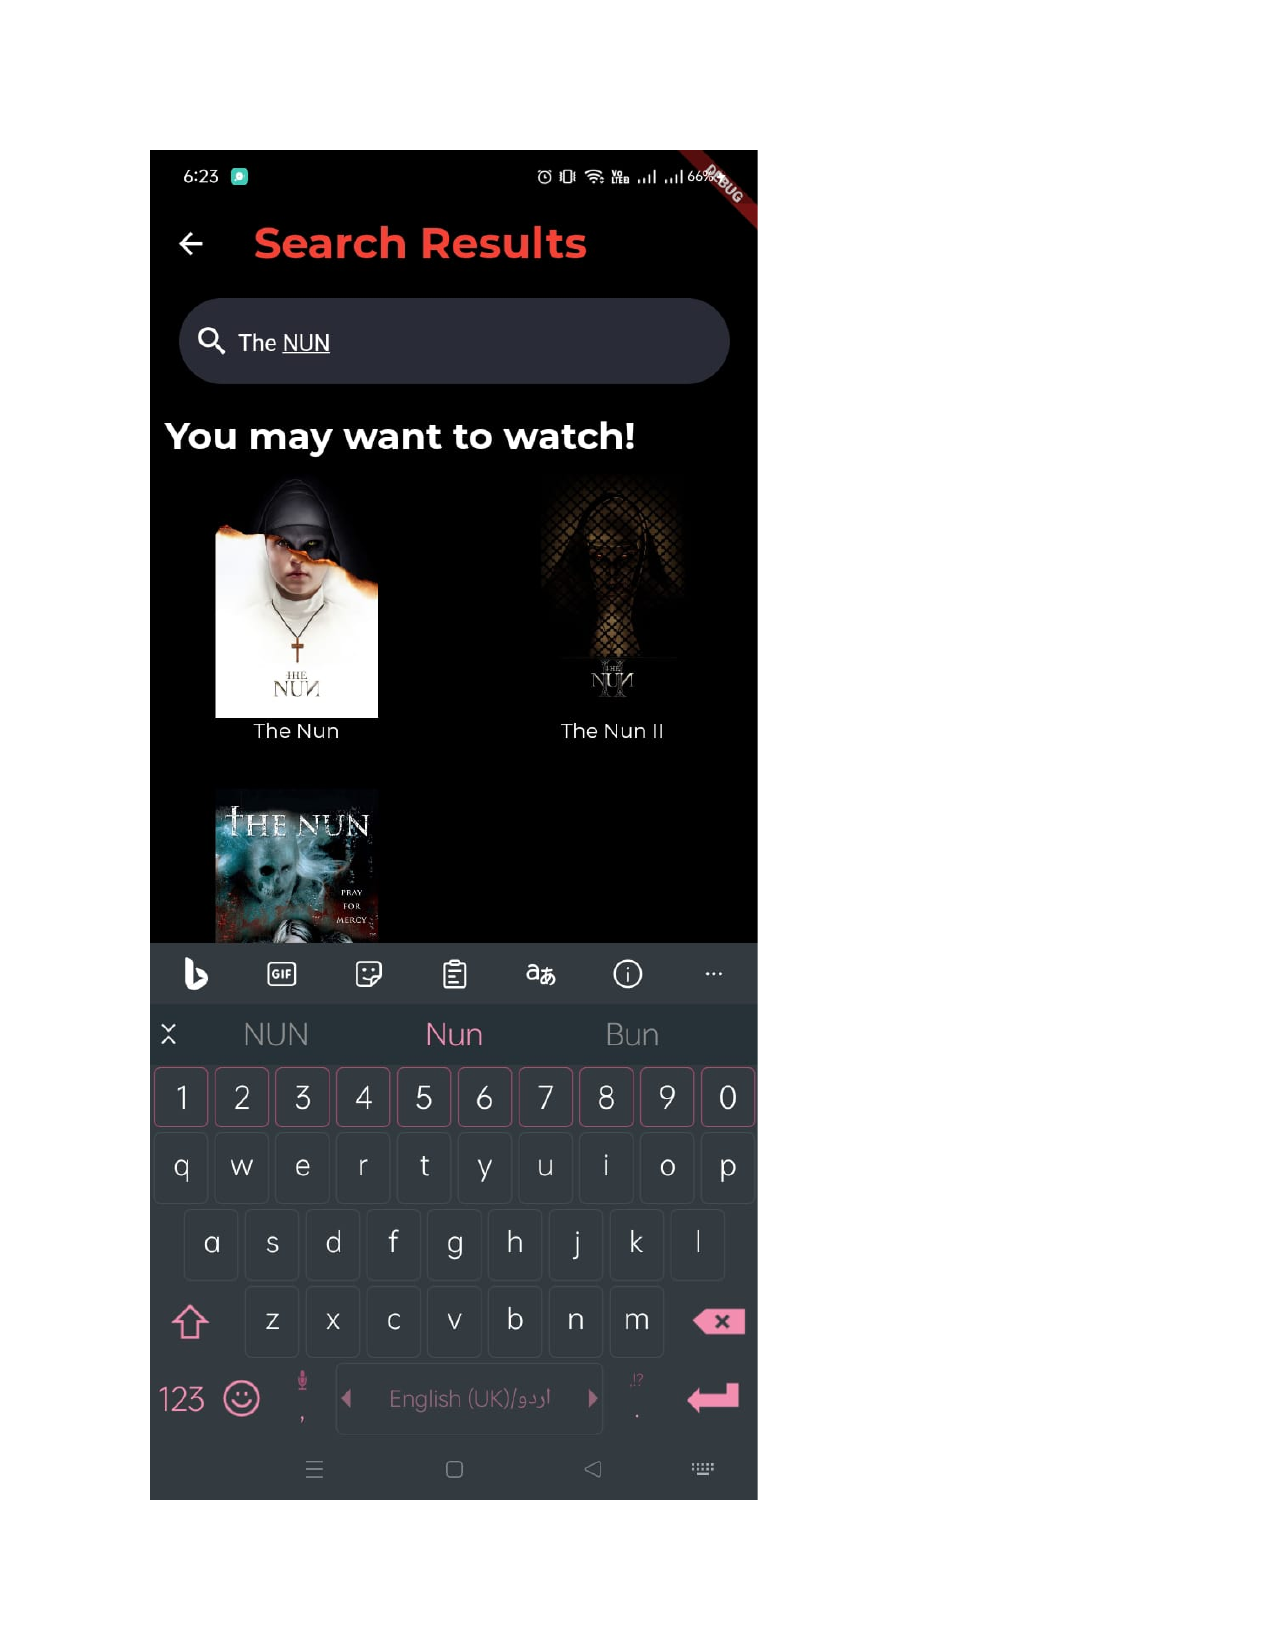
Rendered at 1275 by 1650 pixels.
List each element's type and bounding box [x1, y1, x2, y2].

picture [150, 150, 758, 1500]
